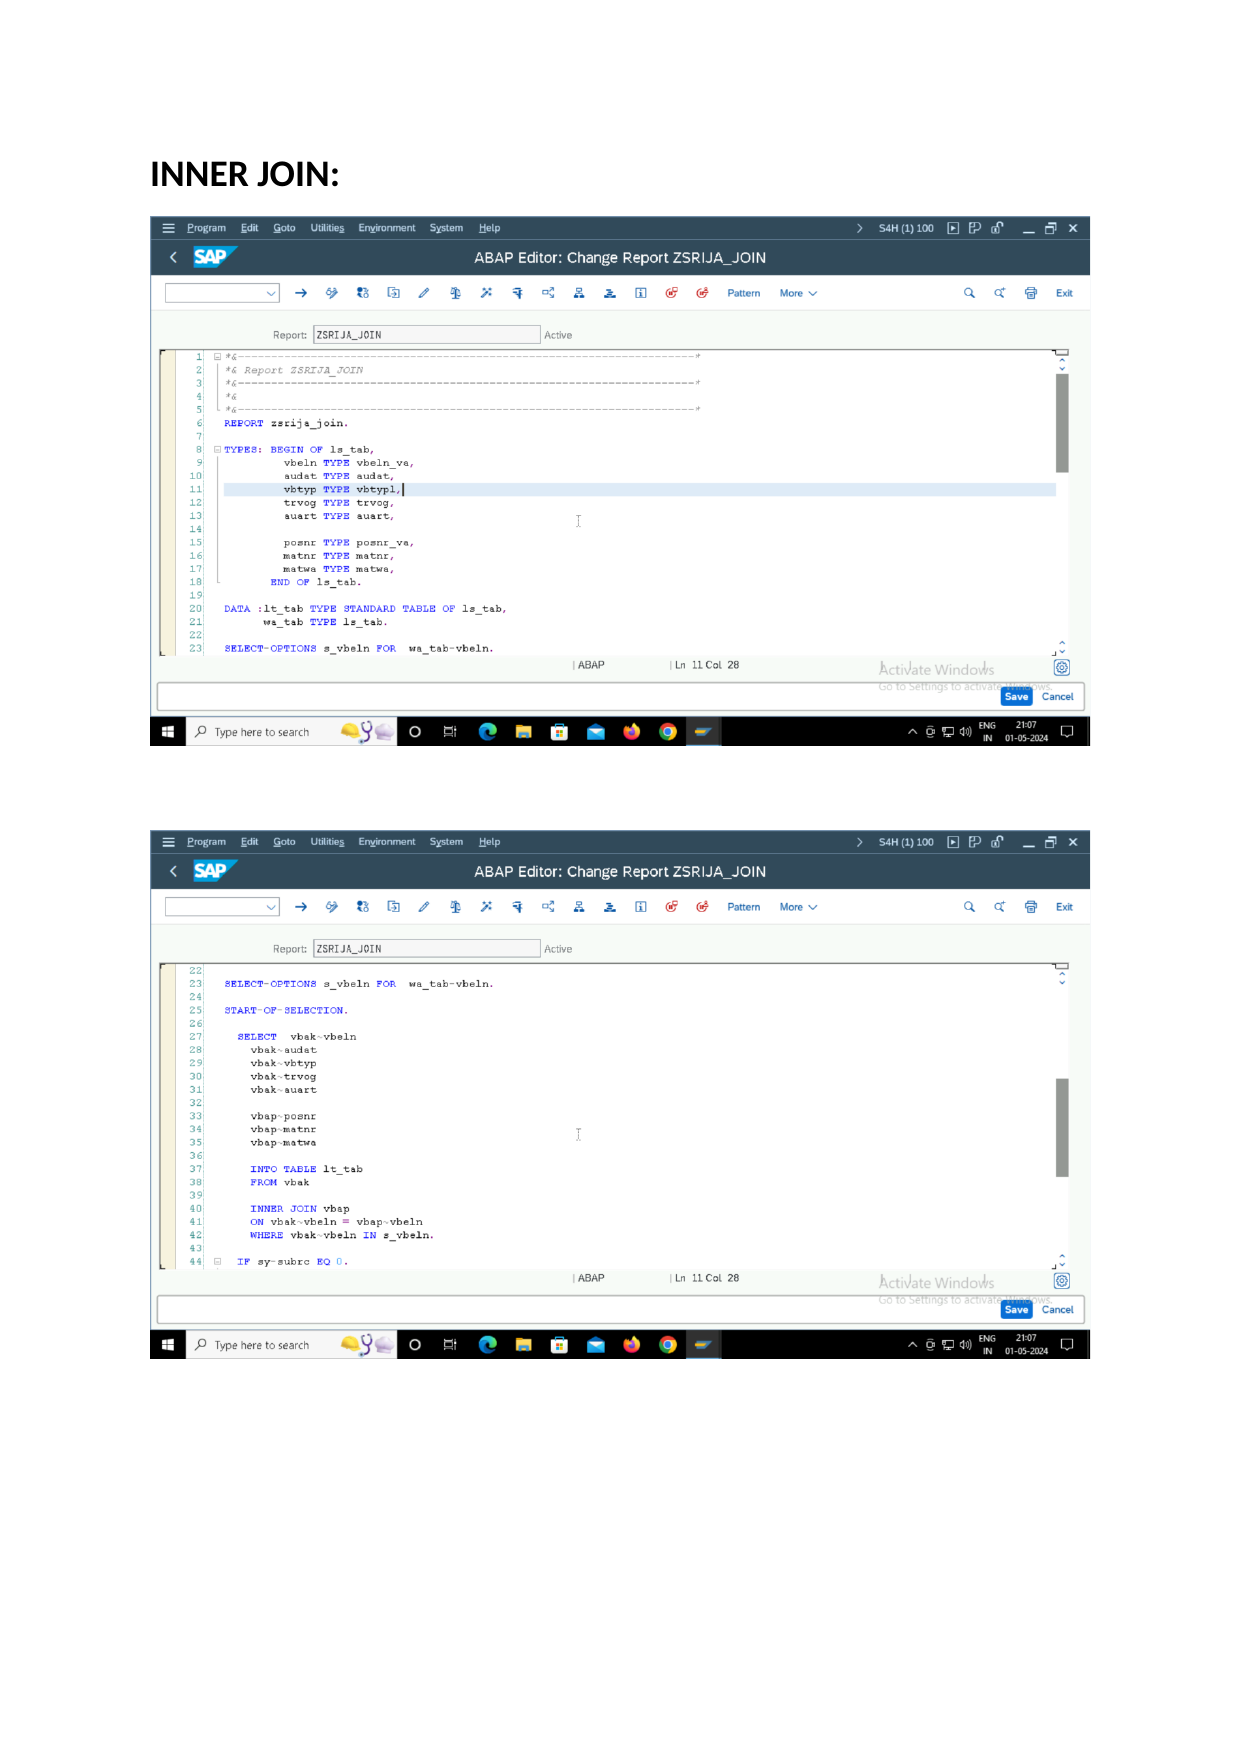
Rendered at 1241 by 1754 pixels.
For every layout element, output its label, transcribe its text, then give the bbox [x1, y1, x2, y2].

picture [150, 216, 1091, 746]
picture [150, 830, 1091, 1359]
text INNER JOIN: [150, 150, 1090, 196]
